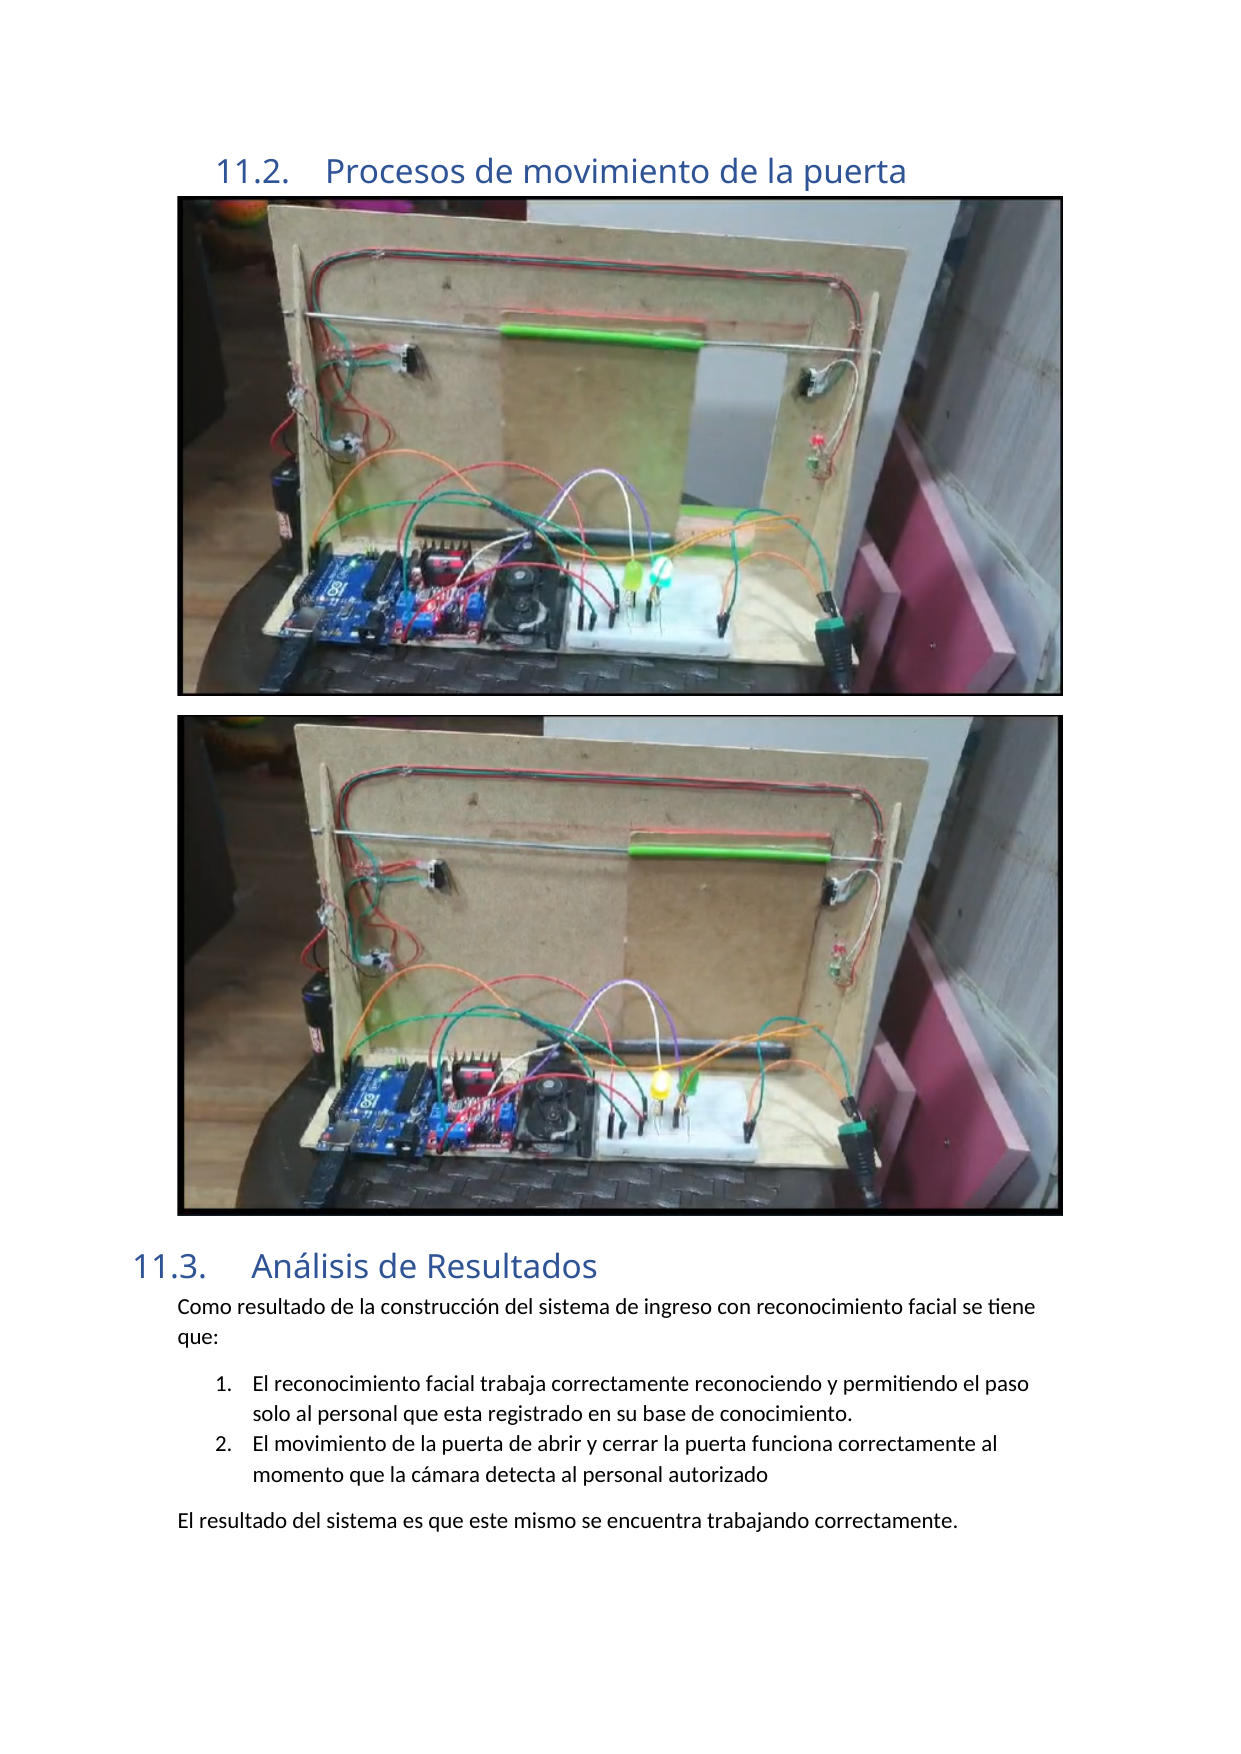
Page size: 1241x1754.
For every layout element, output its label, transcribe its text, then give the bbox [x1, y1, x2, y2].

picture [177, 196, 1063, 696]
subtitle Procesos de movimiento de la puerta [215, 148, 1063, 193]
text El resultado del sistema es que este mismo se encuentra trabajando correctamente. [177, 1507, 1063, 1535]
subtitle Análisis de Resultados [132, 1243, 1063, 1288]
text Como resultado de la construcción del sistema de ingreso con reconocimiento facial se tiene que: [177, 1292, 1063, 1350]
list El movimiento de la puerta de abrir y cerrar la puerta funciona correctamente al momento que la cámara detecta al personal autorizado [215, 1429, 1063, 1488]
picture [177, 715, 1063, 1216]
list El reconocimiento facial trabaja correctamente reconociendo y permitiendo el paso solo al personal que esta registrado en su base de conocimiento. [215, 1369, 1063, 1427]
